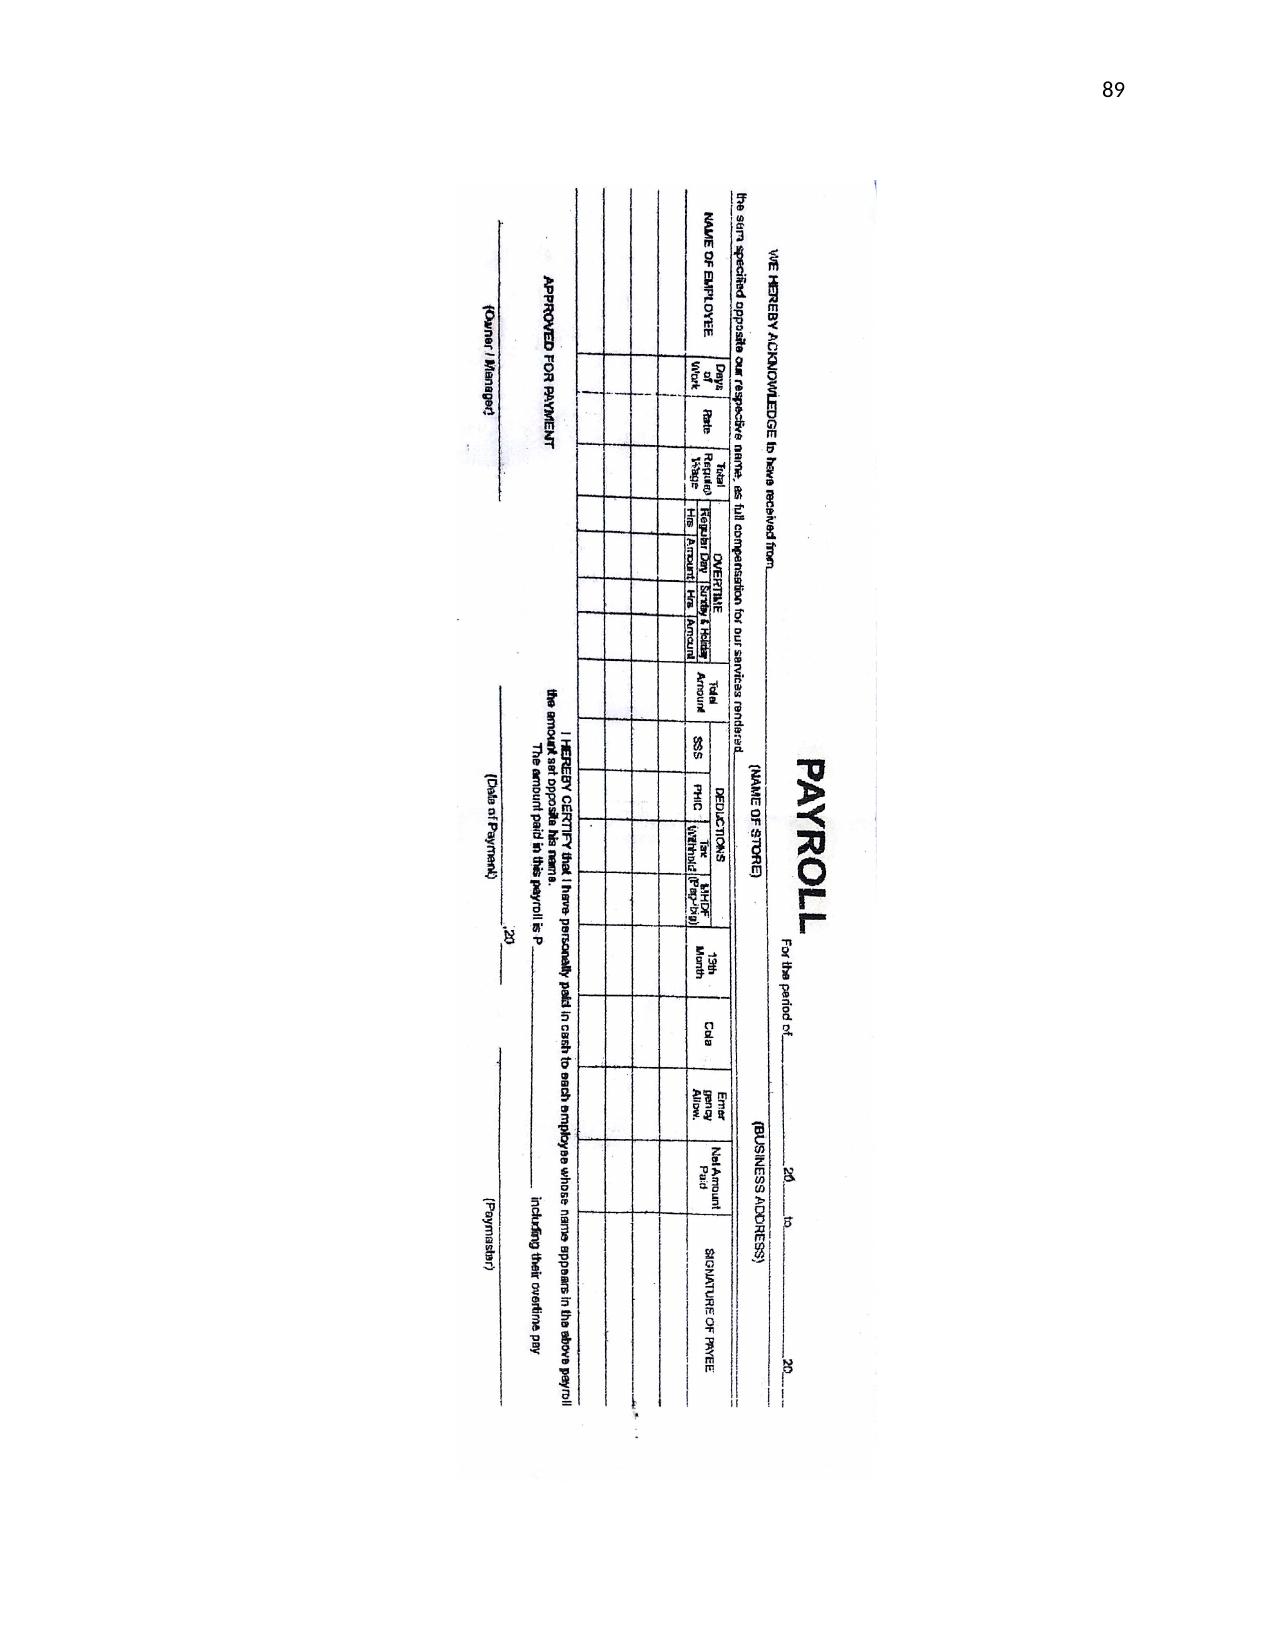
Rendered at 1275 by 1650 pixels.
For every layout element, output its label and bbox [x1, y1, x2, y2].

picture [457, 180, 877, 1481]
